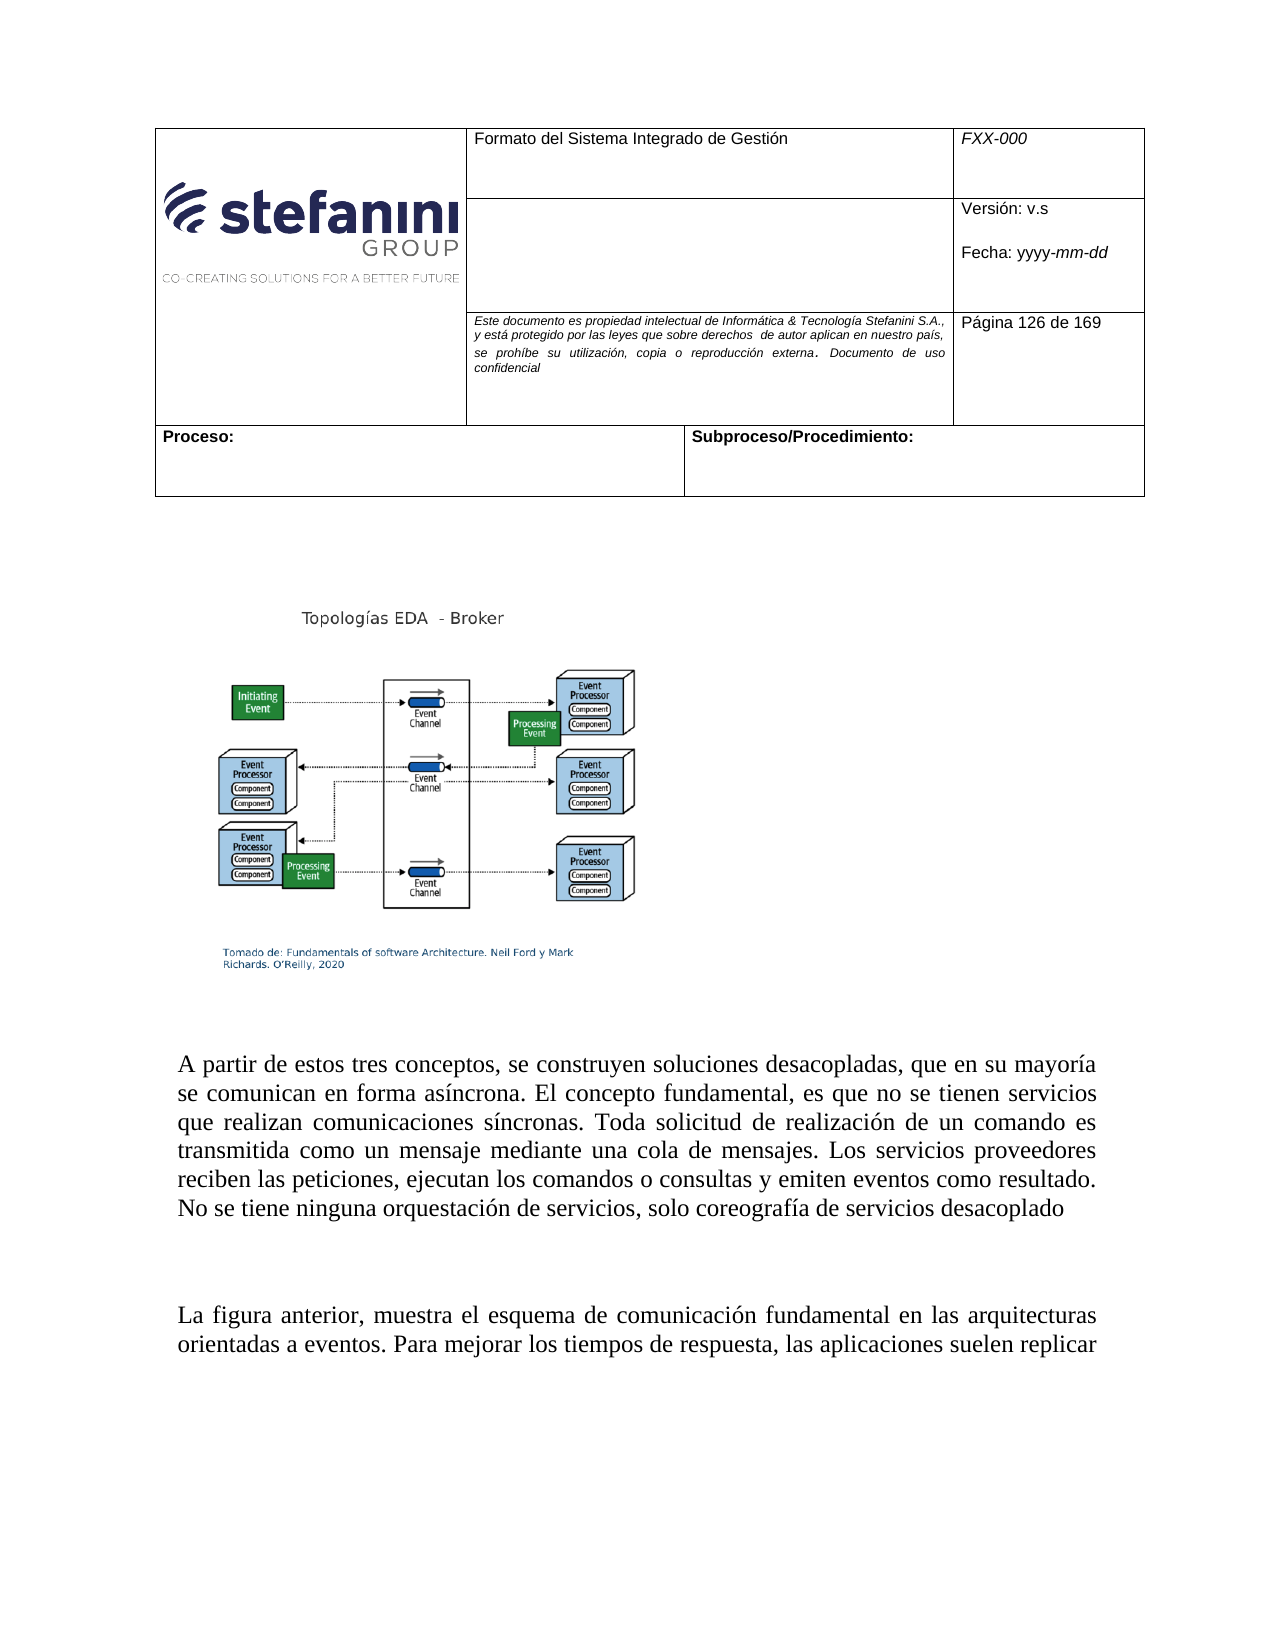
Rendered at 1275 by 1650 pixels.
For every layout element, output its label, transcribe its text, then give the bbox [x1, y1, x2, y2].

text A partir de estos tres conceptos, se construyen soluciones desacopladas, que en su mayoría se comunican en forma asíncrona. El concepto fundamental, es que no se tienen servicios que realizan comunicaciones síncronas. Toda solicitud de realización de un comando es transmitida como un mensaje mediante una cola de mensajes. Los servicios proveedores reciben las peticiones, ejecutan los comandos o consultas y emiten eventos como resultado. No se tiene ninguna orquestación de servicios, solo coreografía de servicios desacoplado [177, 1049, 1098, 1222]
picture [162, 182, 460, 286]
picture [196, 599, 644, 984]
text La figura anterior, muestra el esquema de comunicación fundamental en las arquitecturas orientadas a eventos. Para mejorar los tiempos de respuesta, las aplicaciones suelen replicar parcialmente datos de otros sistemas. Estos datos son utilizados solo para lectura. Debido al retardo en la actualización de los datos, se habla de que existe consistencia eventual entre los sistemas de información. [177, 1301, 1098, 1358]
